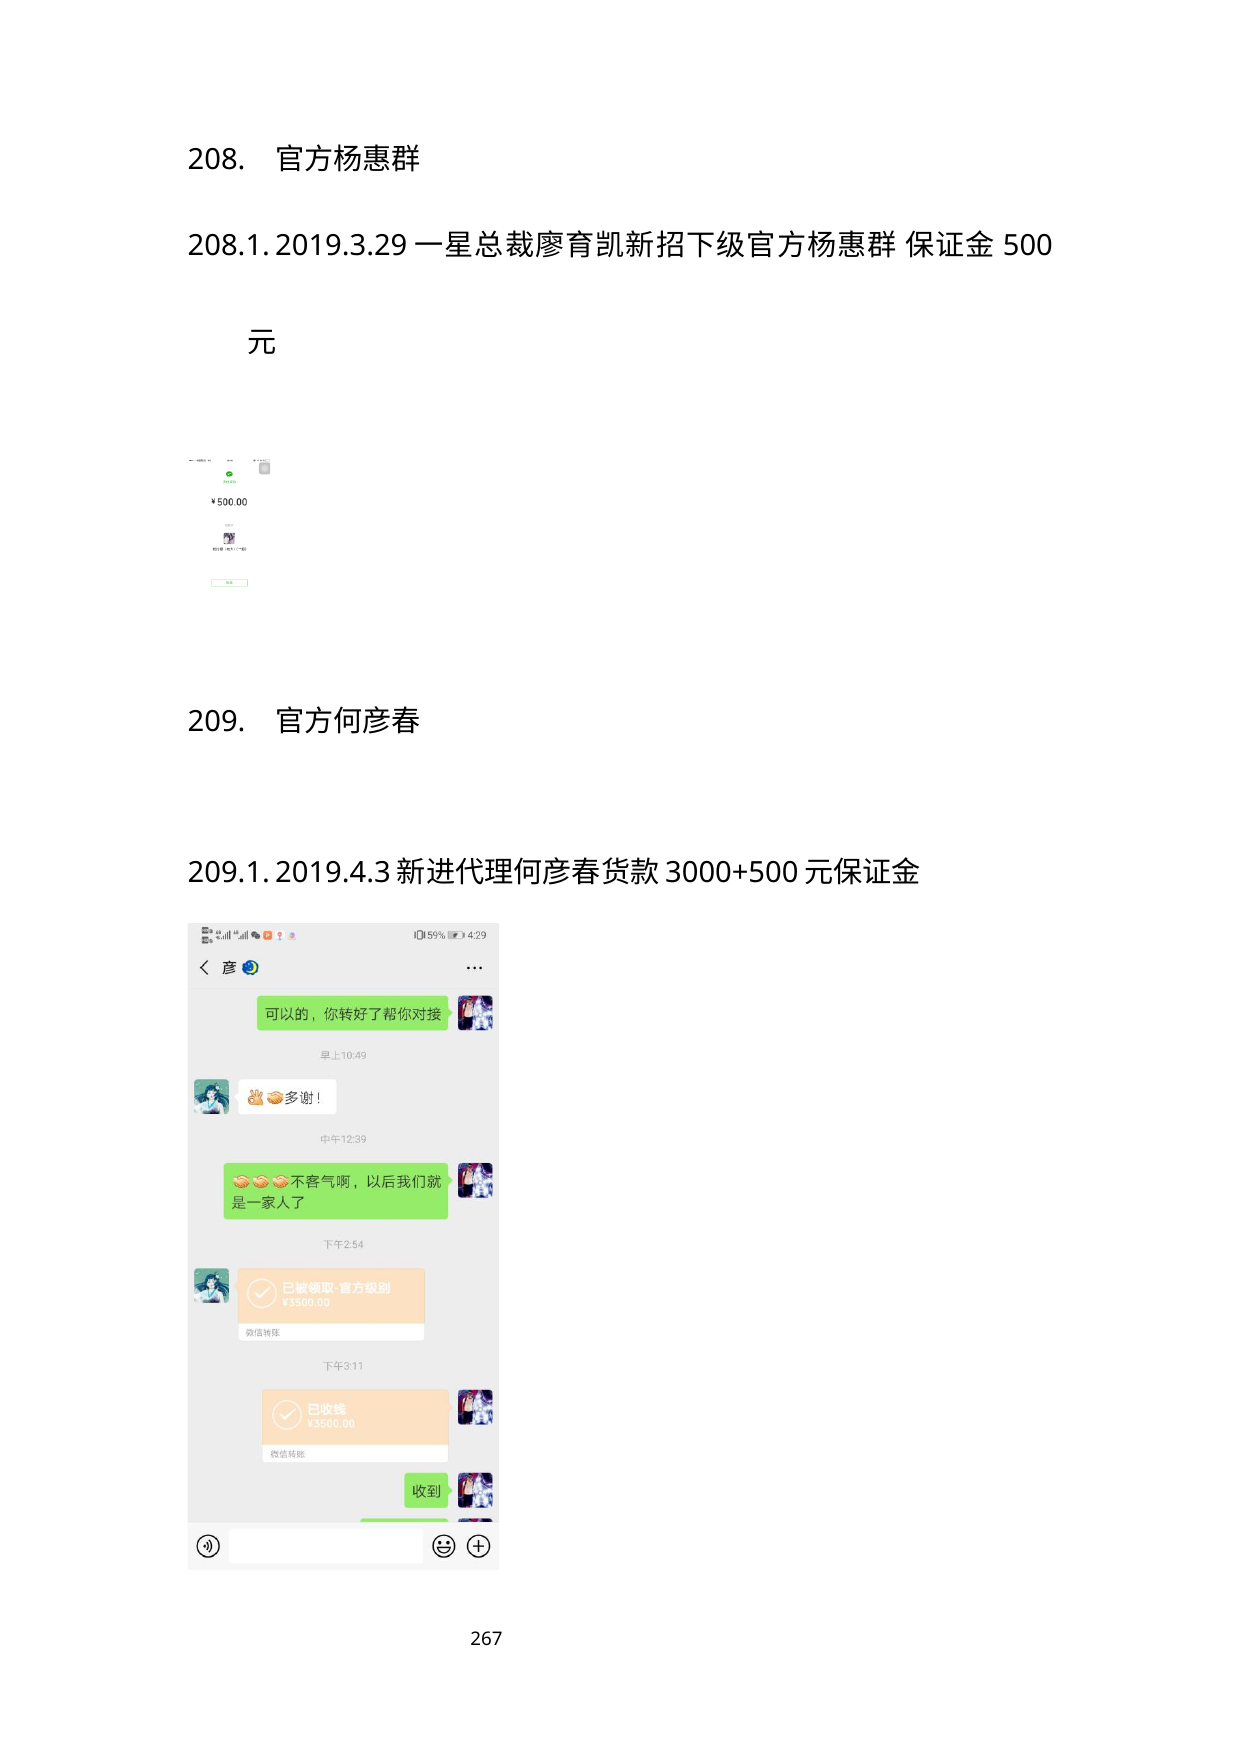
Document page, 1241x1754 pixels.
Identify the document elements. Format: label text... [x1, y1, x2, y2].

subtitle 2019.3.29一星总裁廖育凯新招下级官方杨惠群 保证金500元 [187, 210, 1053, 373]
subtitle 2019.4.3新进代理何彦春货款3000+500元保证金 [187, 837, 1053, 902]
subtitle 官方何彦春 [187, 686, 1053, 751]
subtitle 官方杨惠群 [187, 124, 1053, 189]
picture [187, 923, 499, 1570]
picture [187, 458, 270, 606]
